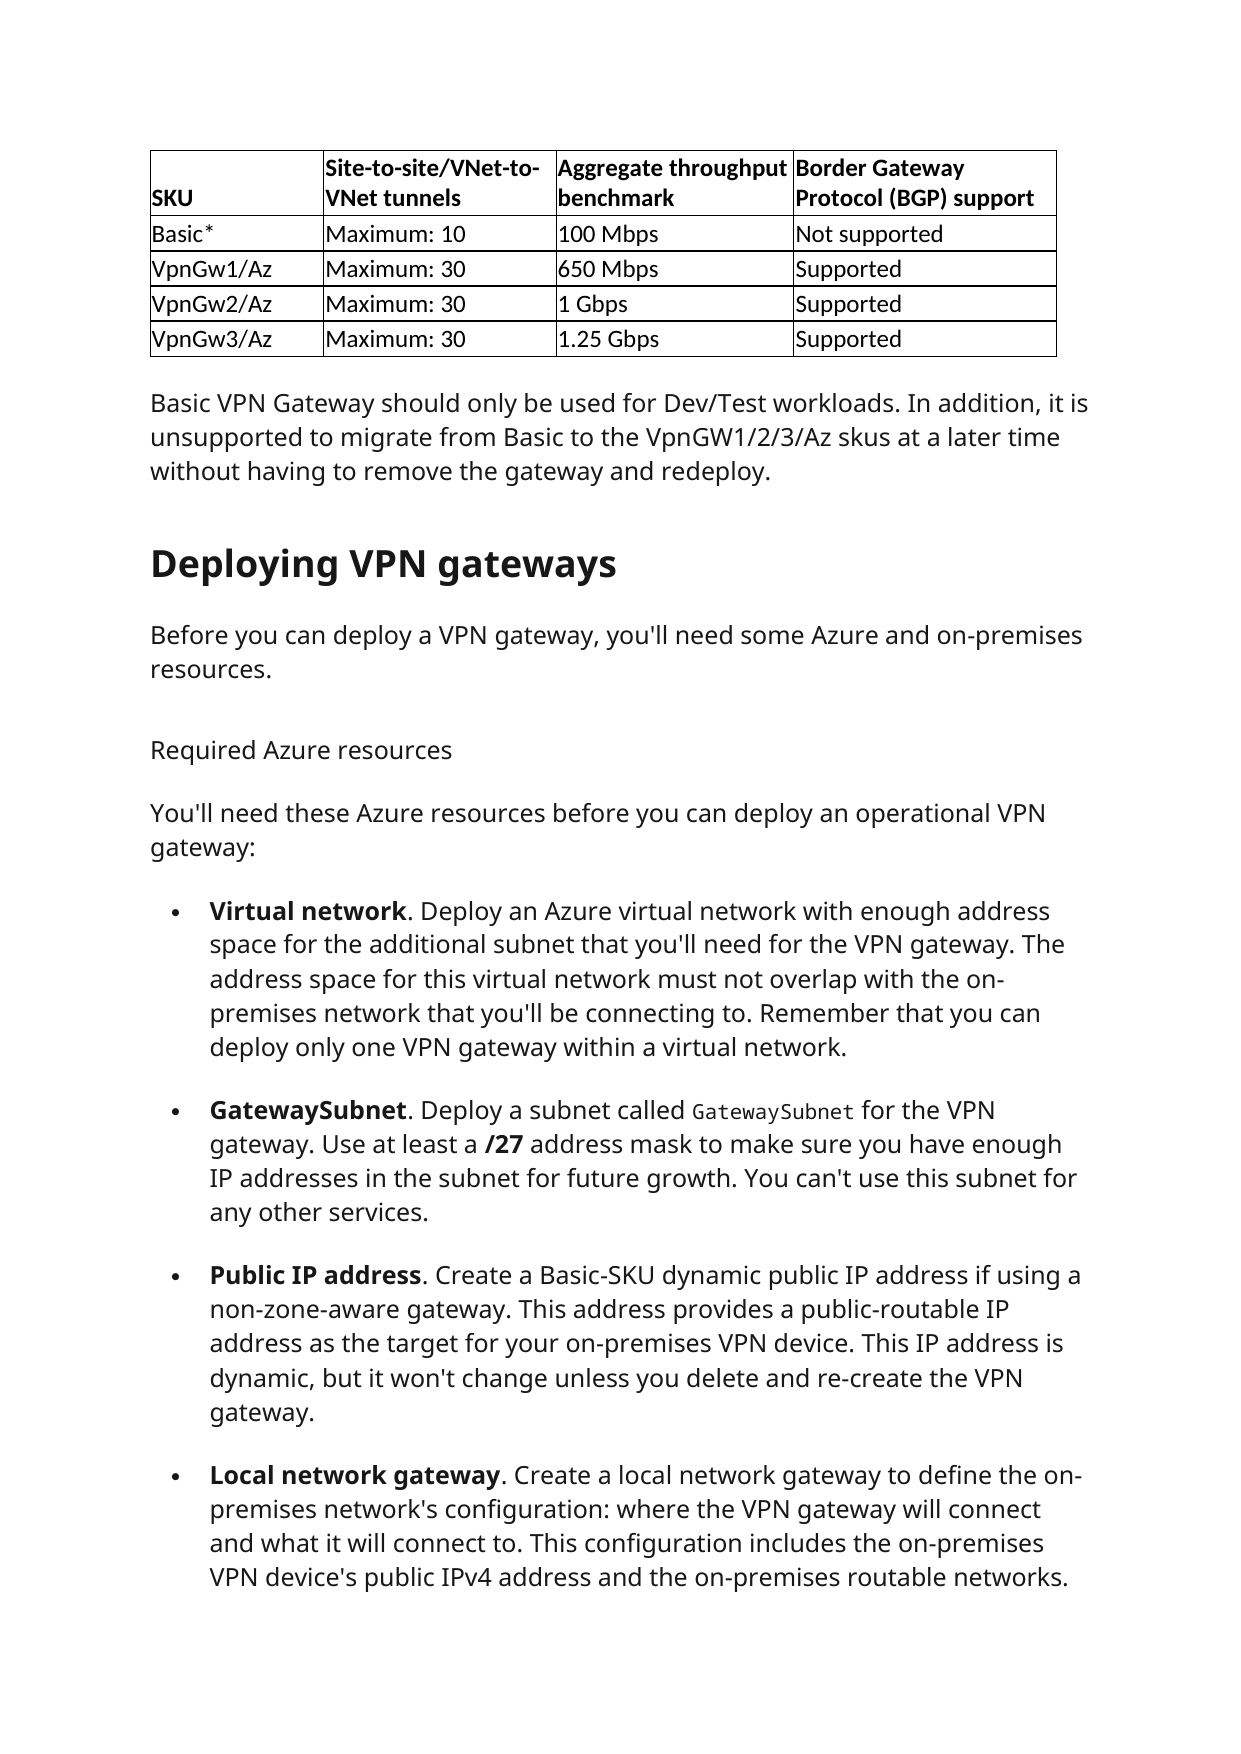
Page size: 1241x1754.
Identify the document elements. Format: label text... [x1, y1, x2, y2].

subtitle Deploying VPN gateways [150, 537, 1090, 588]
table_cell Maximum: 10 [324, 216, 556, 250]
table_cell Basic* [151, 216, 323, 250]
table_cell VpnGw1/Az [151, 252, 323, 285]
table_cell 1 Gbps [557, 287, 793, 320]
text Basic VPN Gateway should only be used for Dev/Test workloads. In addition, it is unsupported to migrate from Basic to the VpnGW1/2/3/Az skus at a later time without having to remove the gateway and redeploy. [150, 385, 1090, 487]
table_cell Maximum: 30 [324, 252, 556, 285]
table_cell Supported [794, 322, 1056, 356]
list Public IP address. Create a Basic-SKU dynamic public IP address if using a non-zone-aware gateway. This address provides a public-routable IP address as the target for your on-premises VPN device. This IP address is dynamic, but it won't change unless you delete and re-create the VPN gateway. [172, 1258, 1090, 1428]
table_cell Maximum: 30 [324, 287, 556, 320]
table_cell 100 Mbps [557, 216, 793, 250]
table_cell VpnGw2/Az [151, 287, 323, 320]
list GatewaySubnet. Deploy a subnet called GatewaySubnet for the VPN gateway. Use at least a /27 address mask to make sure you have enough IP addresses in the subnet for future growth. You can't use this subnet for any other services. [172, 1093, 1090, 1229]
table_cell Supported [794, 252, 1056, 285]
table_cell Supported [794, 287, 1056, 320]
table_header Site-to-site/VNet-to-VNet tunnels [324, 151, 556, 215]
list Virtual network. Deploy an Azure virtual network with enough address space for the additional subnet that you'll need for the VPN gateway. The address space for this virtual network must not overlap with the on-premises network that you'll be connecting to. Remember that you can deploy only one VPN gateway within a virtual network. [172, 893, 1090, 1063]
table_cell 650 Mbps [557, 252, 793, 285]
table_cell Not supported [794, 216, 1056, 250]
table_cell 1.25 Gbps [557, 322, 793, 356]
text Before you can deploy a VPN gateway, you'll need some Azure and on-premises resources. [150, 618, 1090, 686]
table_header Aggregate throughput benchmark [557, 151, 793, 215]
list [172, 1457, 1090, 1594]
table_header SKU [151, 151, 323, 215]
subtitle Required Azure resources [150, 733, 1090, 767]
table_cell Maximum: 30 [324, 322, 556, 356]
table_cell VpnGw3/Az [151, 322, 323, 356]
table_header Border Gateway Protocol (BGP) support [794, 151, 1056, 215]
text You'll need these Azure resources before you can deploy an operational VPN gateway: [150, 796, 1090, 864]
